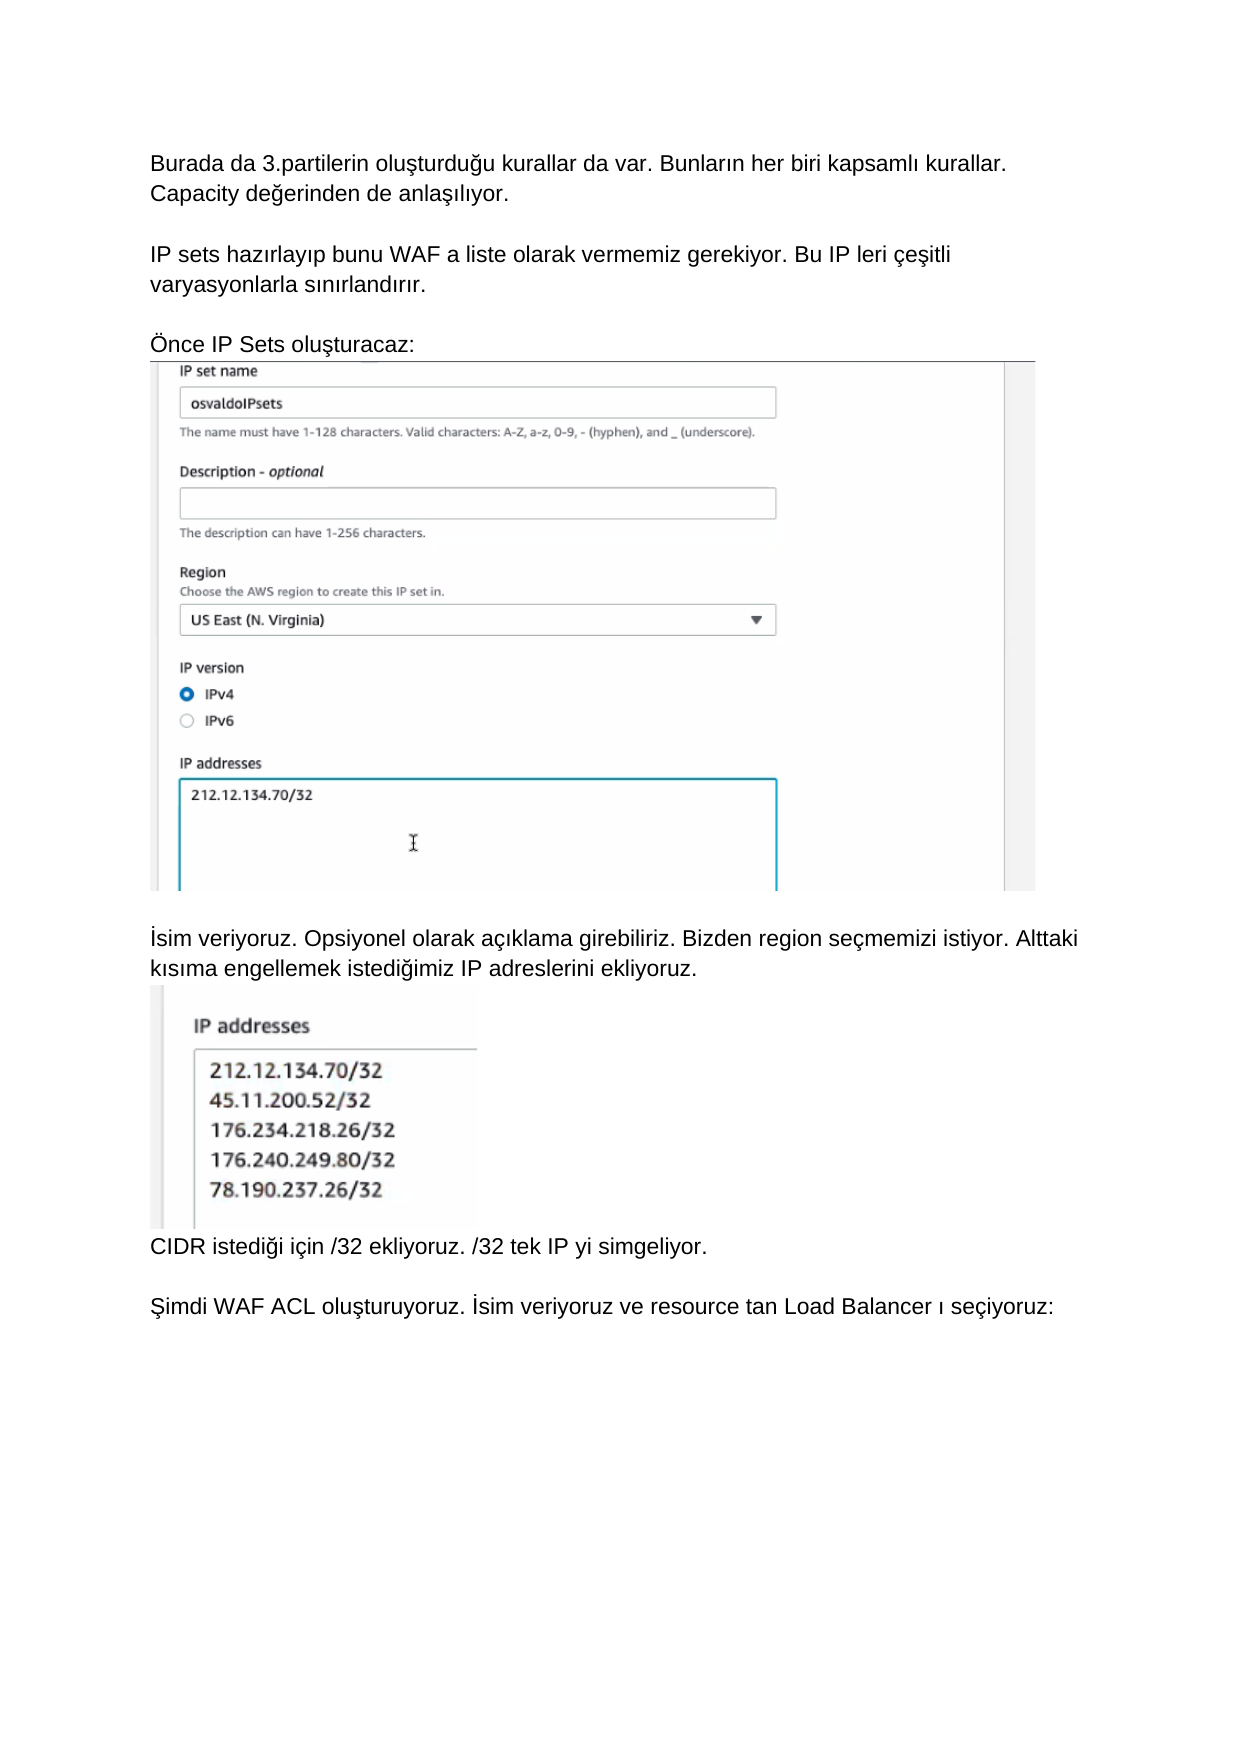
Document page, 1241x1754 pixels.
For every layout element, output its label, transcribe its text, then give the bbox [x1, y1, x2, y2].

picture [150, 985, 478, 1229]
text İsim veriyoruz. Opsiyonel olarak açıklama girebiliriz. Bizden region seçmemizi istiyor. Alttaki kısıma engellemek istediğimiz IP adreslerini ekliyoruz. [150, 925, 1090, 981]
text Şimdi WAF ACL oluşturuyoruz. İsim veriyoruz ve resource tan Load Balancer ı seçiyoruz: [150, 1293, 1090, 1319]
text Burada da 3.partilerin oluşturduğu kurallar da var. Bunların her biri kapsamlı kurallar. Capacity değerinden de anlaşılıyor. [150, 150, 1090, 207]
text Önce IP Sets oluşturacaz: [150, 331, 1090, 358]
picture [150, 361, 1036, 891]
text IP sets hazırlayıp bunu WAF a liste olarak vermemiz gerekiyor. Bu IP leri çeşitli varyasyonlarla sınırlandırır. [150, 241, 1090, 297]
text CIDR istediği için /32 ekliyoruz. /32 tek IP yi simgeliyor. [150, 1233, 1090, 1259]
